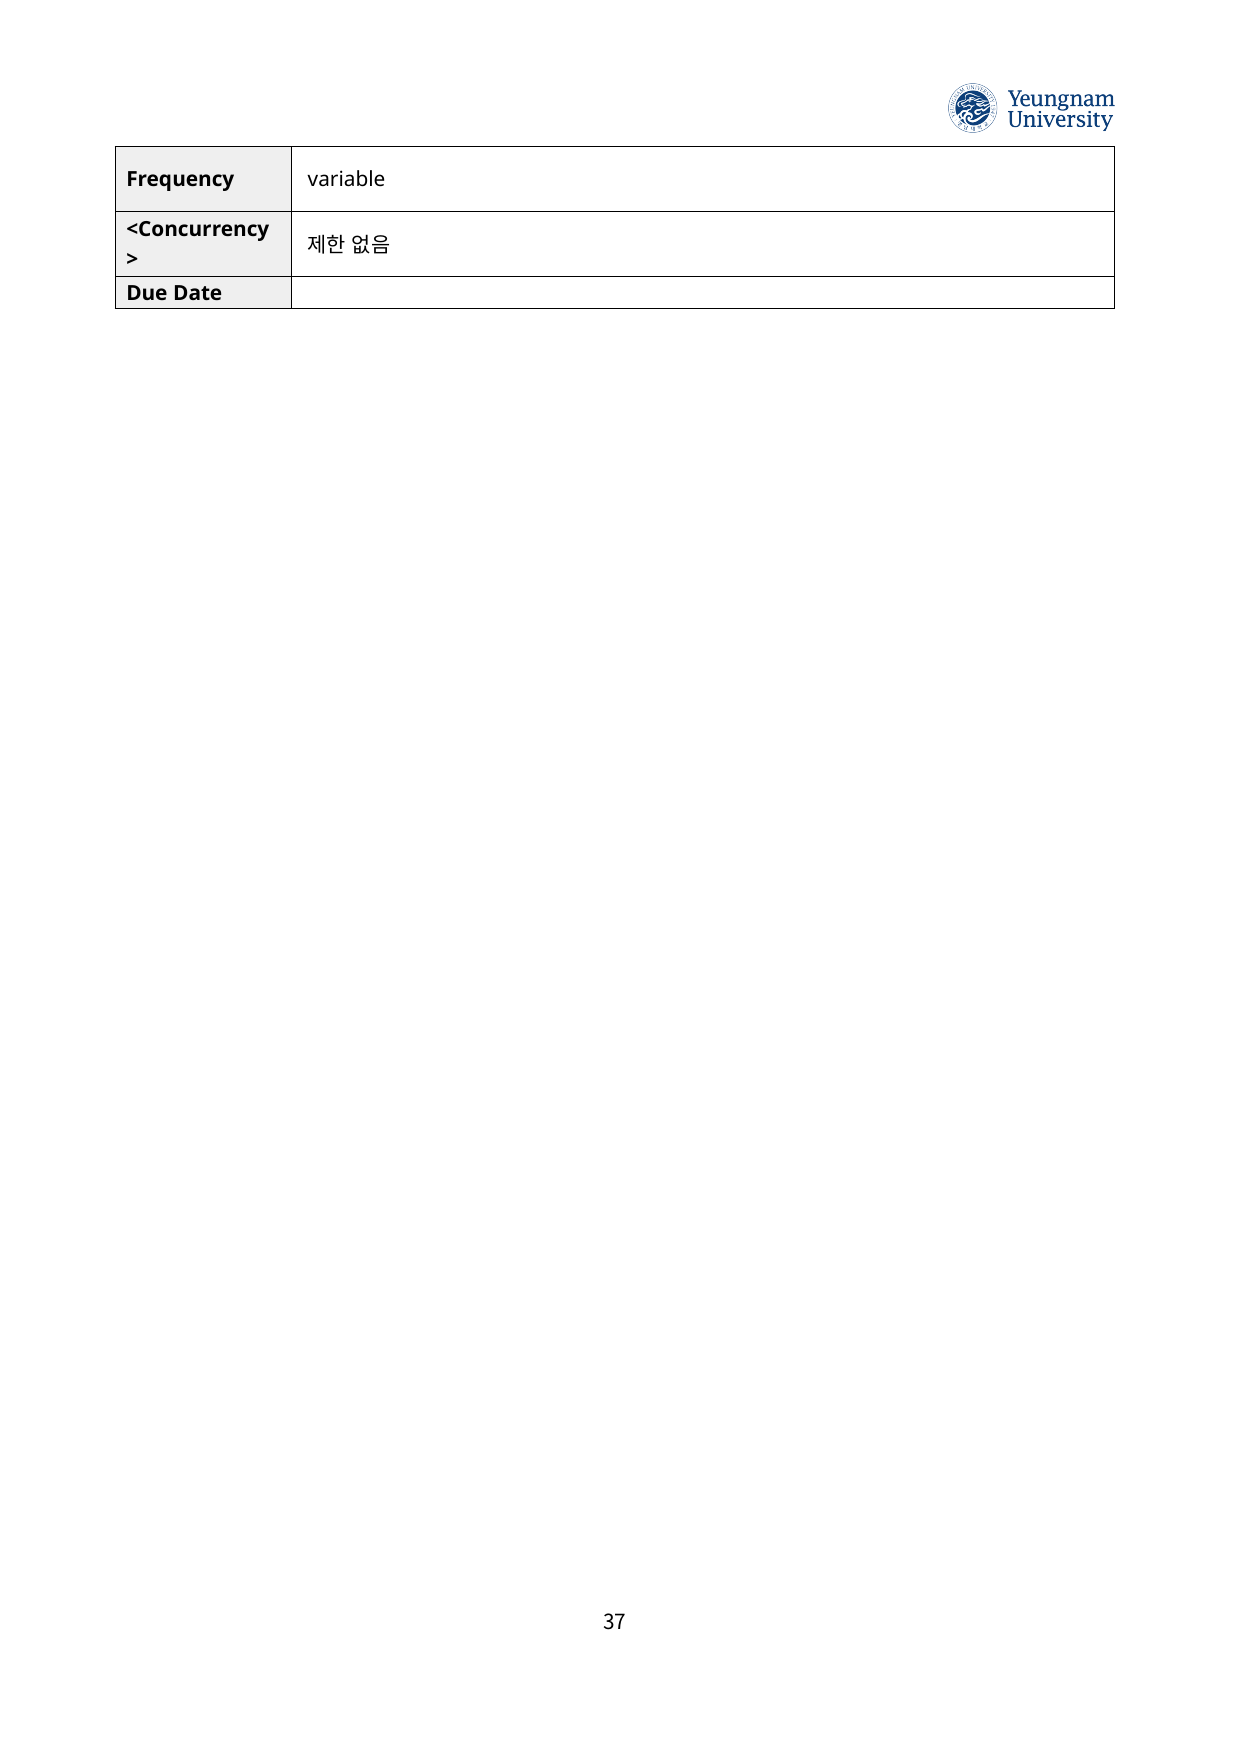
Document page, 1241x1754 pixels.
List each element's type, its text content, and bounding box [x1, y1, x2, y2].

table_cell Due Date [116, 277, 291, 308]
table_cell 제한 없음 [292, 212, 1114, 276]
table_cell variable [292, 147, 1114, 211]
picture [948, 83, 1115, 133]
table_cell <Concurrency> [116, 212, 291, 276]
table_cell Frequency [116, 147, 291, 211]
table_cell [292, 277, 1114, 308]
